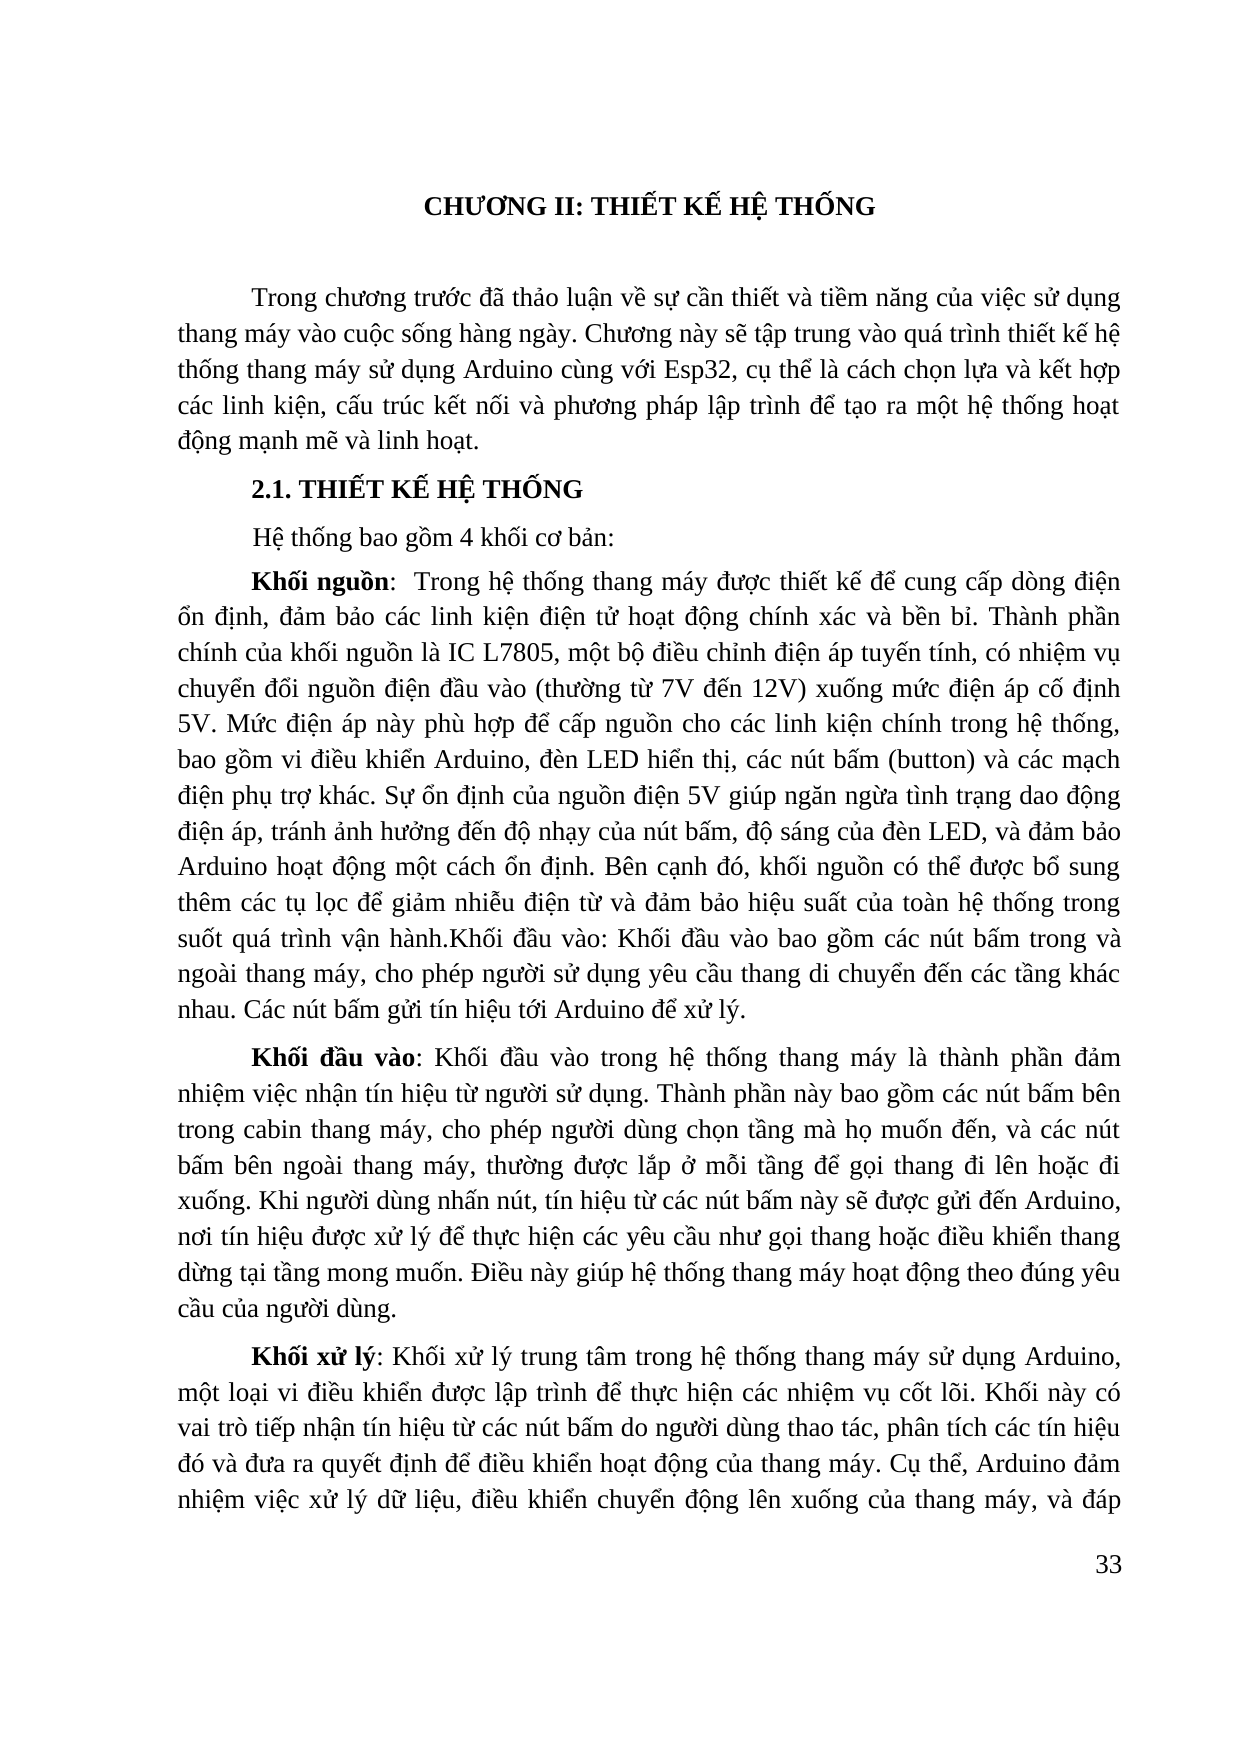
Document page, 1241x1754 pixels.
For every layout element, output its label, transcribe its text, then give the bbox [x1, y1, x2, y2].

text Trong chương trước đã thảo luận về sự cần thiết và tiềm năng của việc sử dụng thang máy vào cuộc sống hàng ngày. Chương này sẽ tập trung vào quá trình thiết kế hệ thống thang máy sử dụng Arduino cùng với Esp32, cụ thể là cách chọn lựa và kết hợp các linh kiện, cấu trúc kết nối và phương pháp lập trình để tạo ra một hệ thống hoạt động mạnh mẽ và linh hoạt. [177, 282, 1122, 456]
text Hệ thống bao gồm 4 khối cơ bản: [177, 521, 1122, 552]
subtitle 2.1. THIẾT KẾ HỆ THỐNG [177, 473, 1122, 504]
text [177, 1340, 1122, 1514]
text Khối nguồn: Trong hệ thống thang máy được thiết kế để cung cấp dòng điện ổn định, đảm bảo các linh kiện điện tử hoạt động chính xác và bền bỉ. Thành phần chính của khối nguồn là IC L7805, một bộ điều chỉnh điện áp tuyến tính, có nhiệm vụ chuyển đổi nguồn điện đầu vào (thường từ 7V đến 12V) xuống mức điện áp cố định 5V. Mức điện áp này phù hợp để cấp nguồn cho các linh kiện chính trong hệ thống, bao gồm vi điều khiển Arduino, đèn LED hiển thị, các nút bấm (button) và các mạch điện phụ trợ khác. Sự ổn định của nguồn điện 5V giúp ngăn ngừa tình trạng dao động điện áp, tránh ảnh hưởng đến độ nhạy của nút bấm, độ sáng của đèn LED, và đảm bảo Arduino hoạt động một cách ổn định. Bên cạnh đó, khối nguồn có thể được bổ sung thêm các tụ lọc để giảm nhiễu điện từ và đảm bảo hiệu suất của toàn hệ thống trong suốt quá trình vận hành.Khối đầu vào: Khối đầu vào bao gồm các nút bấm trong và ngoài thang máy, cho phép người sử dụng yêu cầu thang di chuyển đến các tầng khác nhau. Các nút bấm gửi tín hiệu tới Arduino để xử lý. [177, 564, 1122, 1024]
subtitle CHƯƠNG II: THIẾT KẾ HỆ THỐNG [177, 190, 1122, 221]
text Khối đầu vào: Khối đầu vào trong hệ thống thang máy là thành phần đảm nhiệm việc nhận tín hiệu từ người sử dụng. Thành phần này bao gồm các nút bấm bên trong cabin thang máy, cho phép người dùng chọn tầng mà họ muốn đến, và các nút bấm bên ngoài thang máy, thường được lắp ở mỗi tầng để gọi thang đi lên hoặc đi xuống. Khi người dùng nhấn nút, tín hiệu từ các nút bấm này sẽ được gửi đến Arduino, nơi tín hiệu được xử lý để thực hiện các yêu cầu như gọi thang hoặc điều khiển thang dừng tại tầng mong muốn. Điều này giúp hệ thống thang máy hoạt động theo đúng yêu cầu của người dùng. [177, 1042, 1122, 1323]
